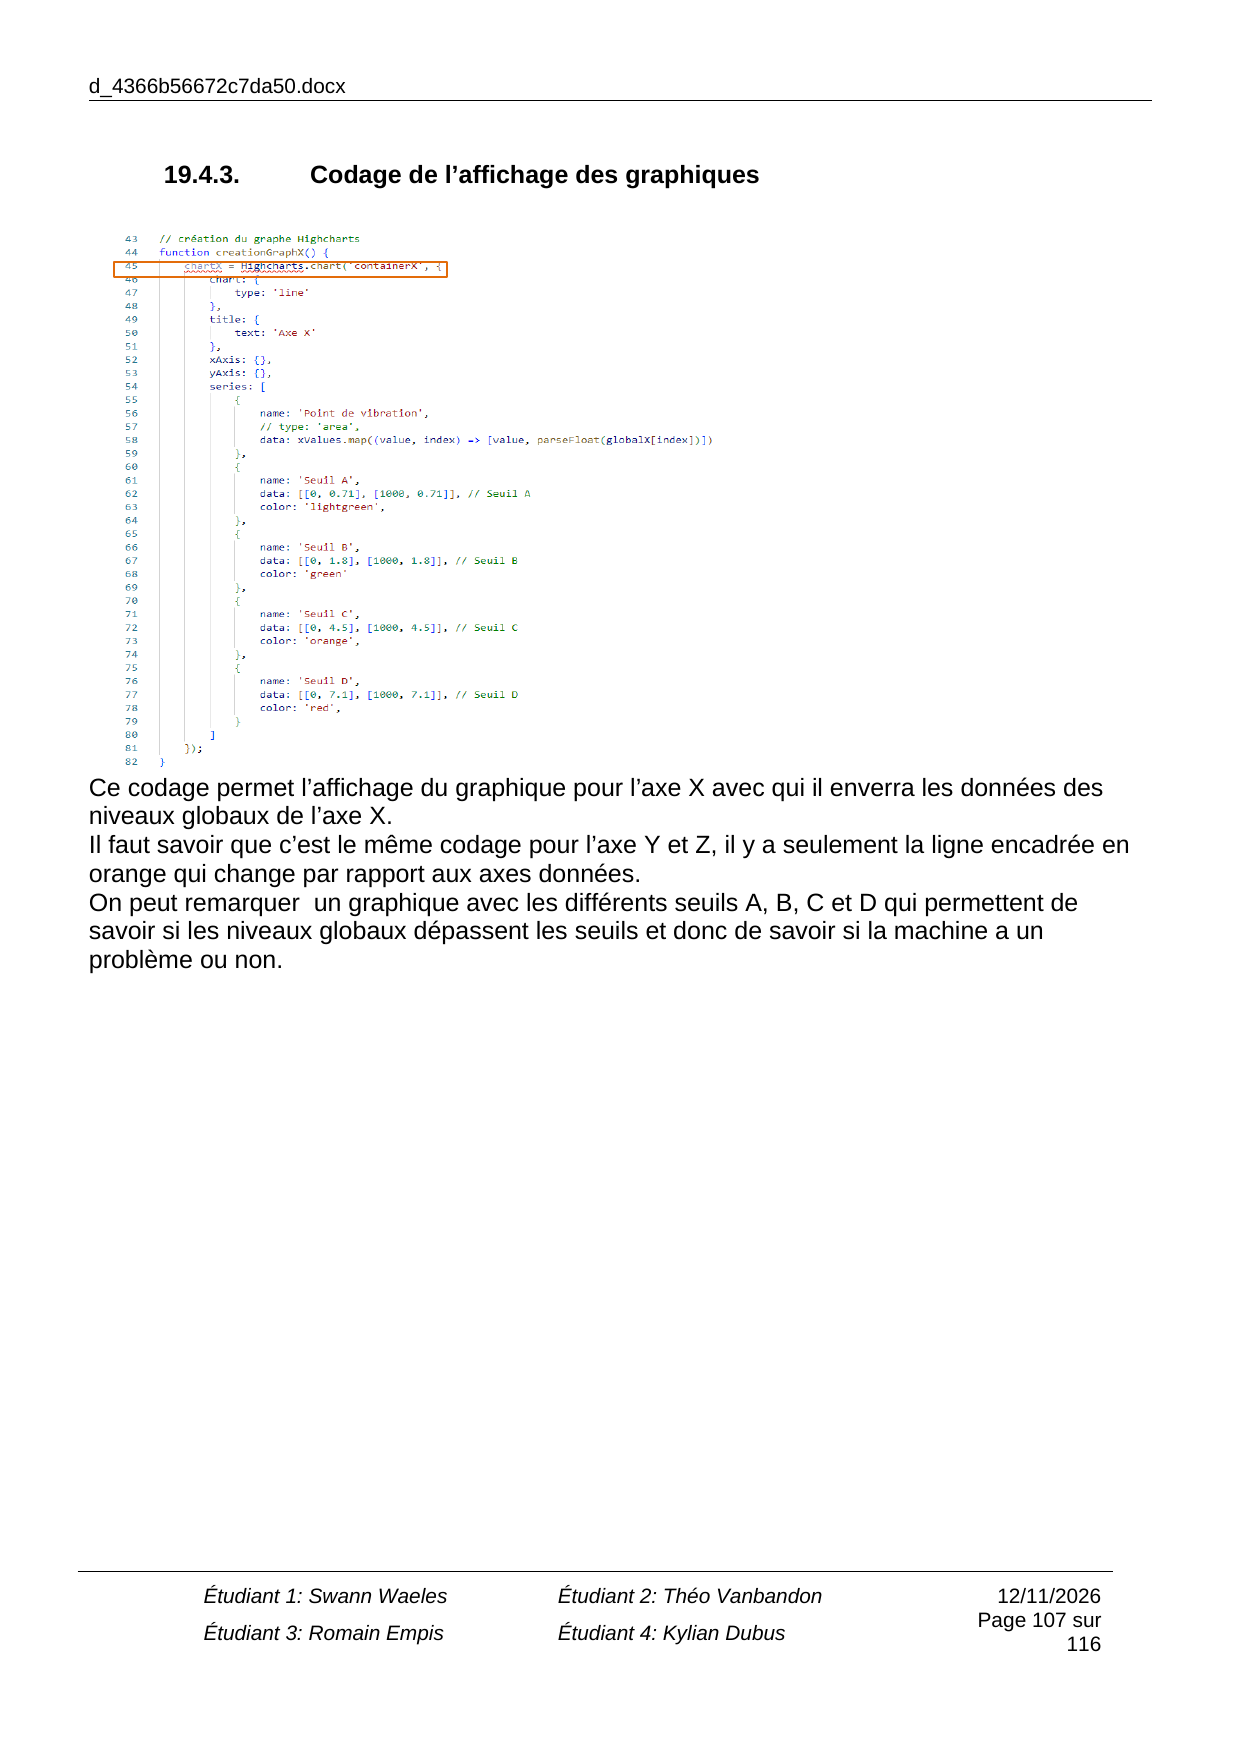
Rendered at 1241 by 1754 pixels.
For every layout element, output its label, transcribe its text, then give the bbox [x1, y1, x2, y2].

text Ce codage permet l’affichage du graphique pour l’axe X avec qui il enverra les données des niveaux globaux de l’axe X. [89, 717, 1152, 830]
picture [112, 232, 735, 770]
text Il faut savoir que c’est le même codage pour l’axe Y et Z, il y a seulement la ligne encadrée en orange qui change par rapport aux axes données. [89, 830, 1152, 887]
text On peut remarquer un graphique avec les différents seuils A, B, C et D qui permettent de savoir si les niveaux globaux dépassent les seuils et donc de savoir si la machine a un problème ou non. [89, 887, 1152, 974]
subtitle Codage de l’affichage des graphiques [164, 160, 1152, 189]
